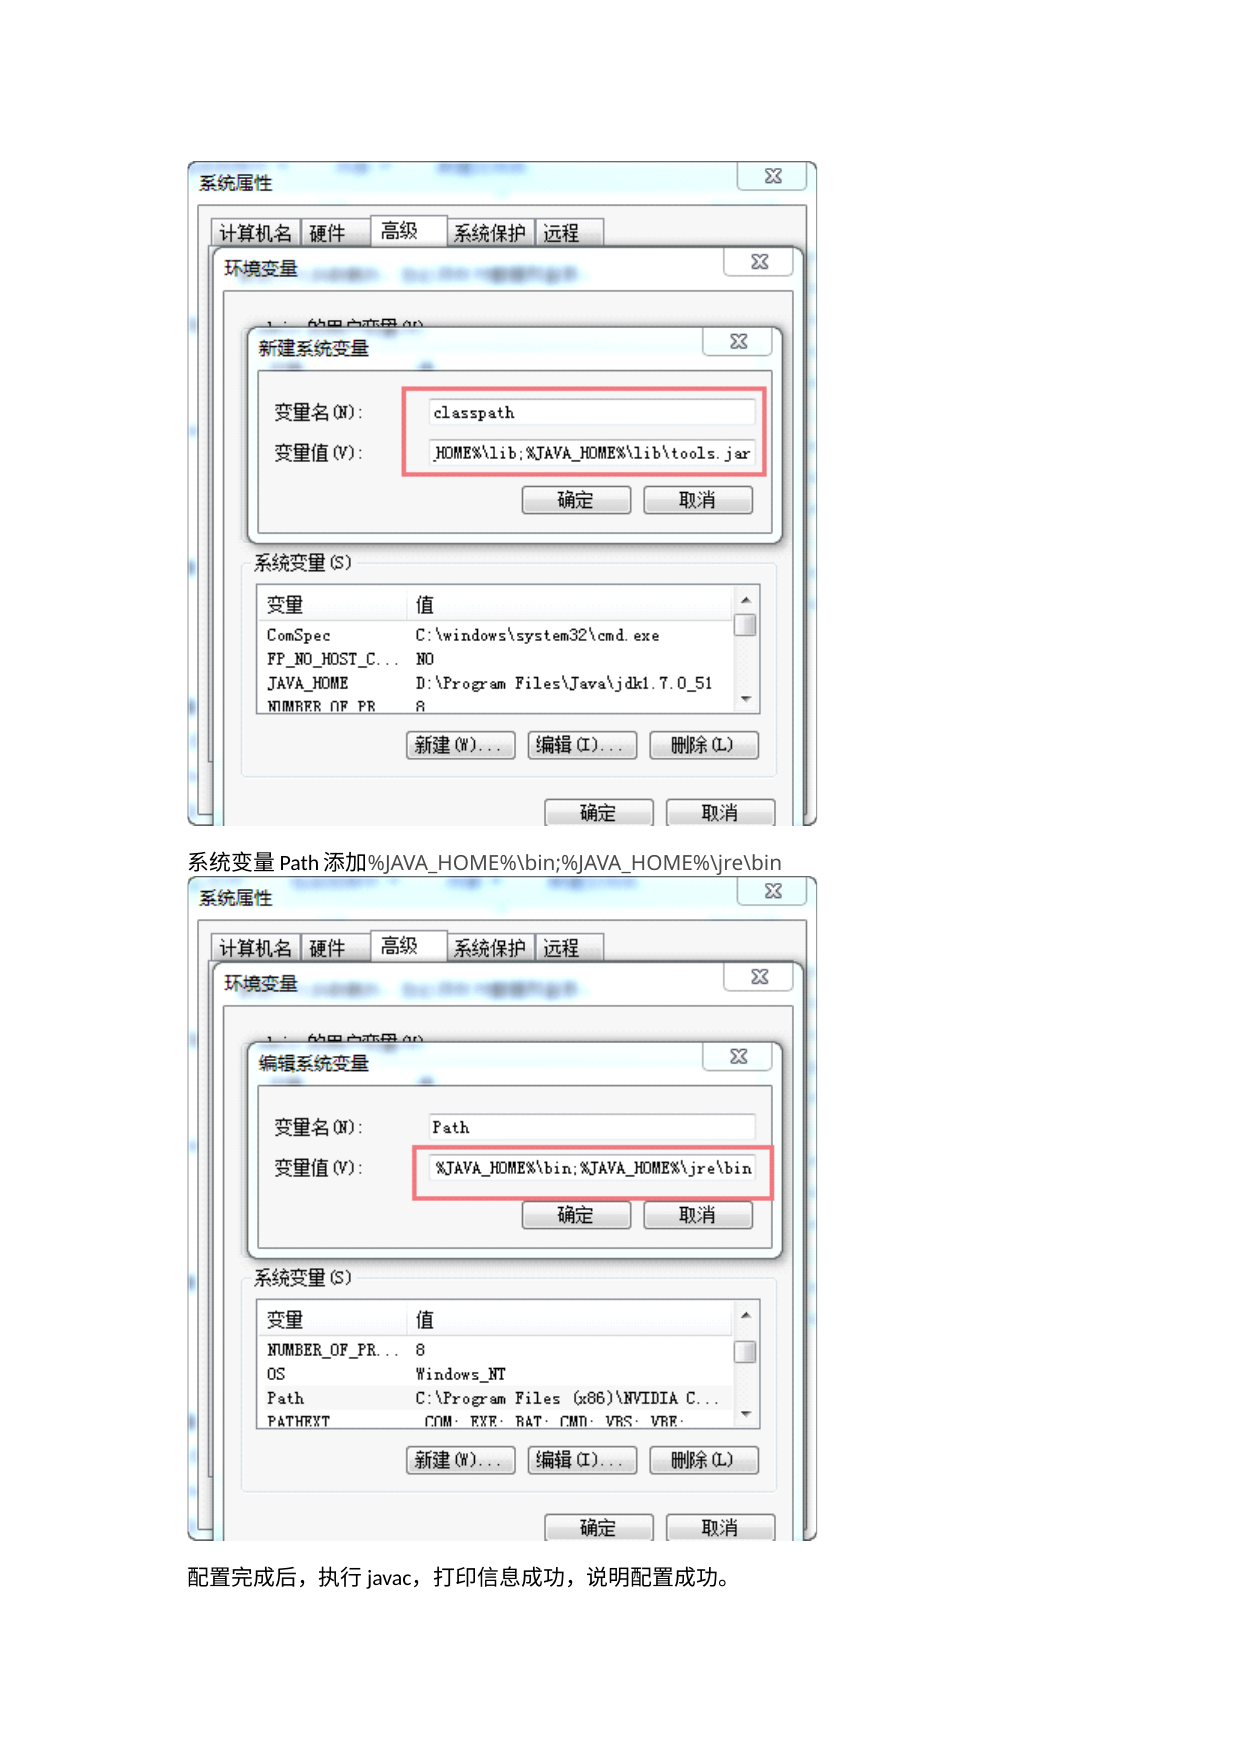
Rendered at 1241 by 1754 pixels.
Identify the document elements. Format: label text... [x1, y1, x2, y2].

picture [187, 876, 818, 1541]
picture [187, 161, 818, 826]
text 系统变量Path添加%JAVA_HOME%\bin;%JAVA_HOME%\jre\bin [187, 844, 1053, 877]
text 配置完成后，执行javac，打印信息成功，说明配置成功。 [187, 1559, 1053, 1592]
